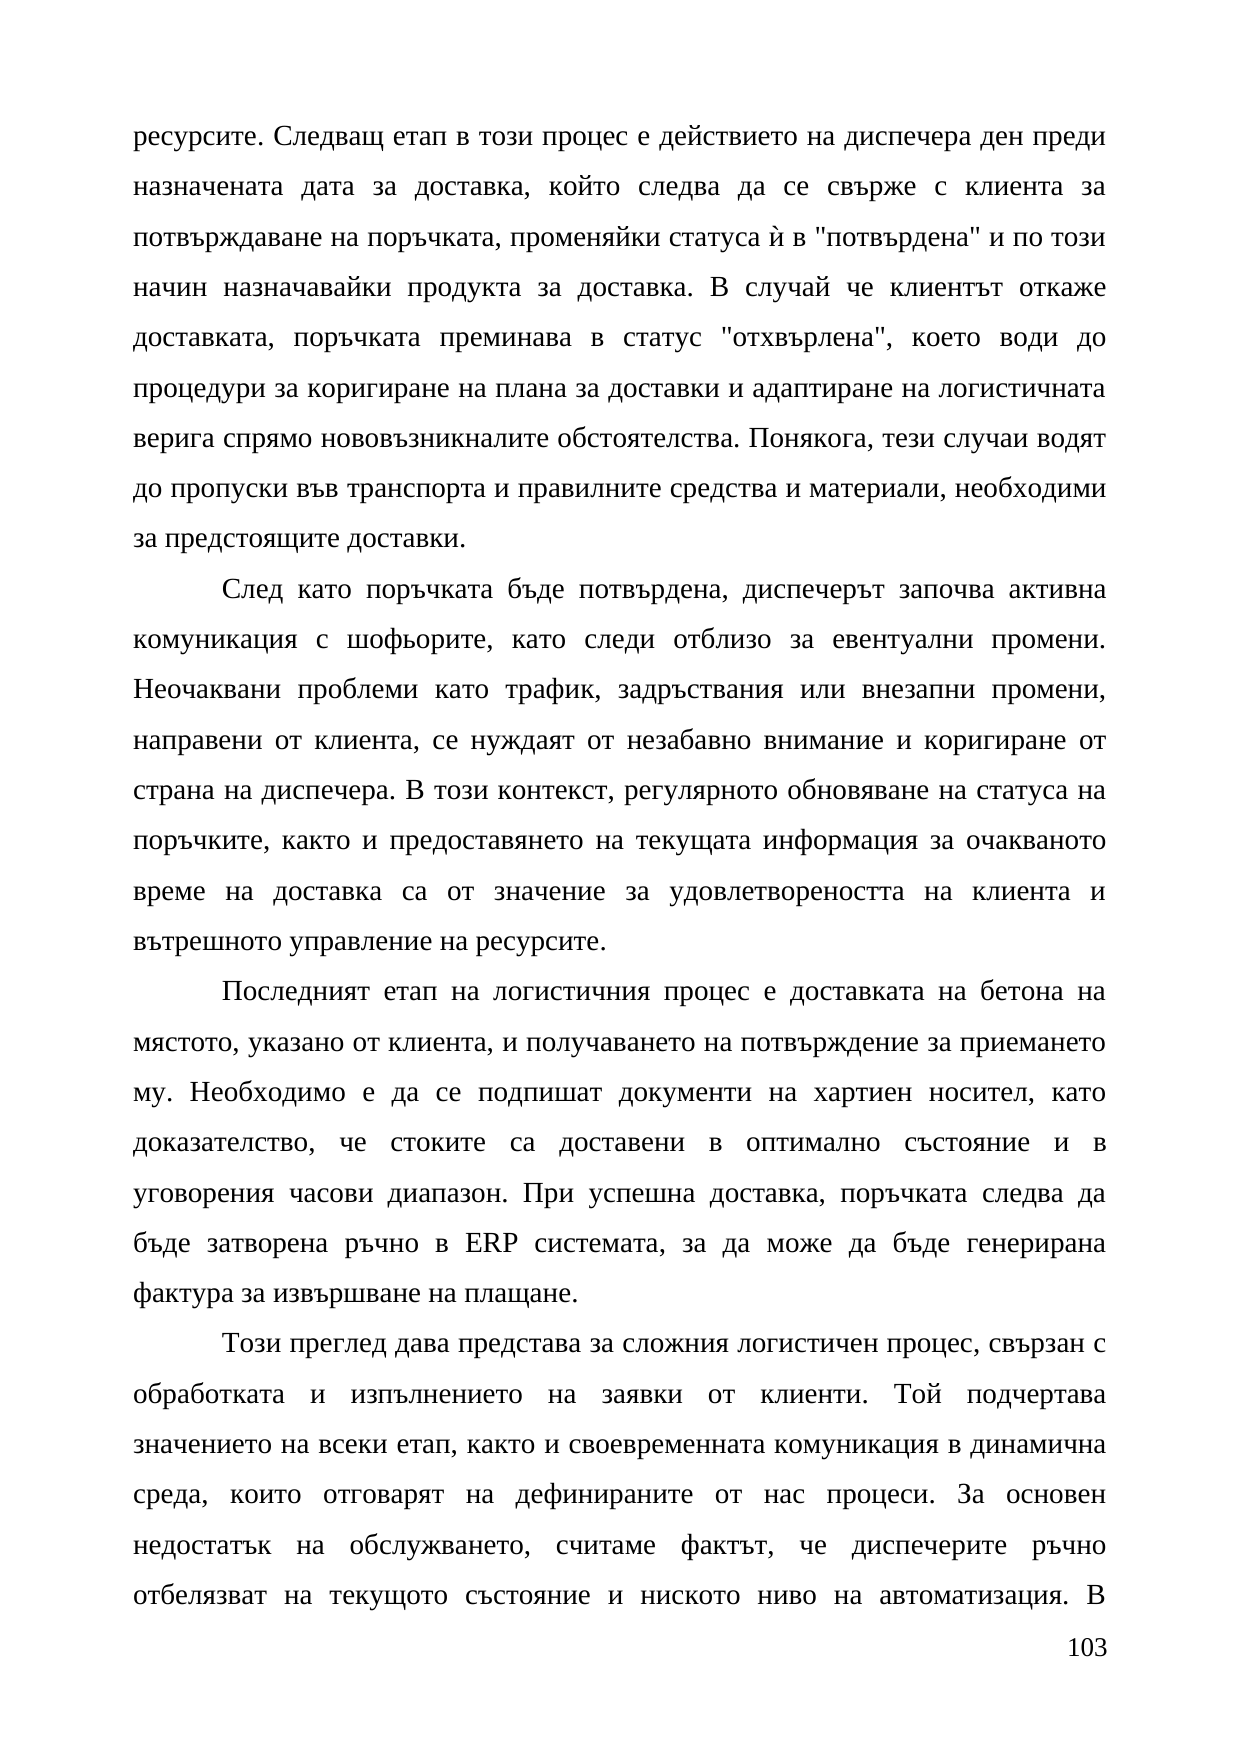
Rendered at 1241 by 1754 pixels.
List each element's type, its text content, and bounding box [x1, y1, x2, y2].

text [133, 118, 1107, 554]
text След като поръчката бъде потвърдена, диспечерът започва активна комуникация с шофьорите, като следи отблизо за евентуални промени. Неочаквани проблеми като трафик, задръствания или внезапни промени, направени от клиента, се нуждаят от незабавно внимание и коригиране от страна на диспечера. В този контекст, регулярното обновяване на статуса на поръчките, както и предоставянето на текущата информация за очакваното време на доставка са от значение за удовлетвореността на клиента и вътрешното управление на ресурсите. [133, 571, 1107, 957]
text Последният етап на логистичния процес е доставката на бетона на мястото, указано от клиента, и получаването на потвърждение за приемането му. Необходимо е да се подпишат документи на хартиен носител, като доказателство, че стоките са доставени в оптимално състояние и в уговорения часови диапазон. При успешна доставка, поръчката следва да бъде затворена ръчно в ERP системата, за да може да бъде генерирана фактура за извършване на плащане. [133, 973, 1107, 1309]
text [133, 1326, 1107, 1611]
